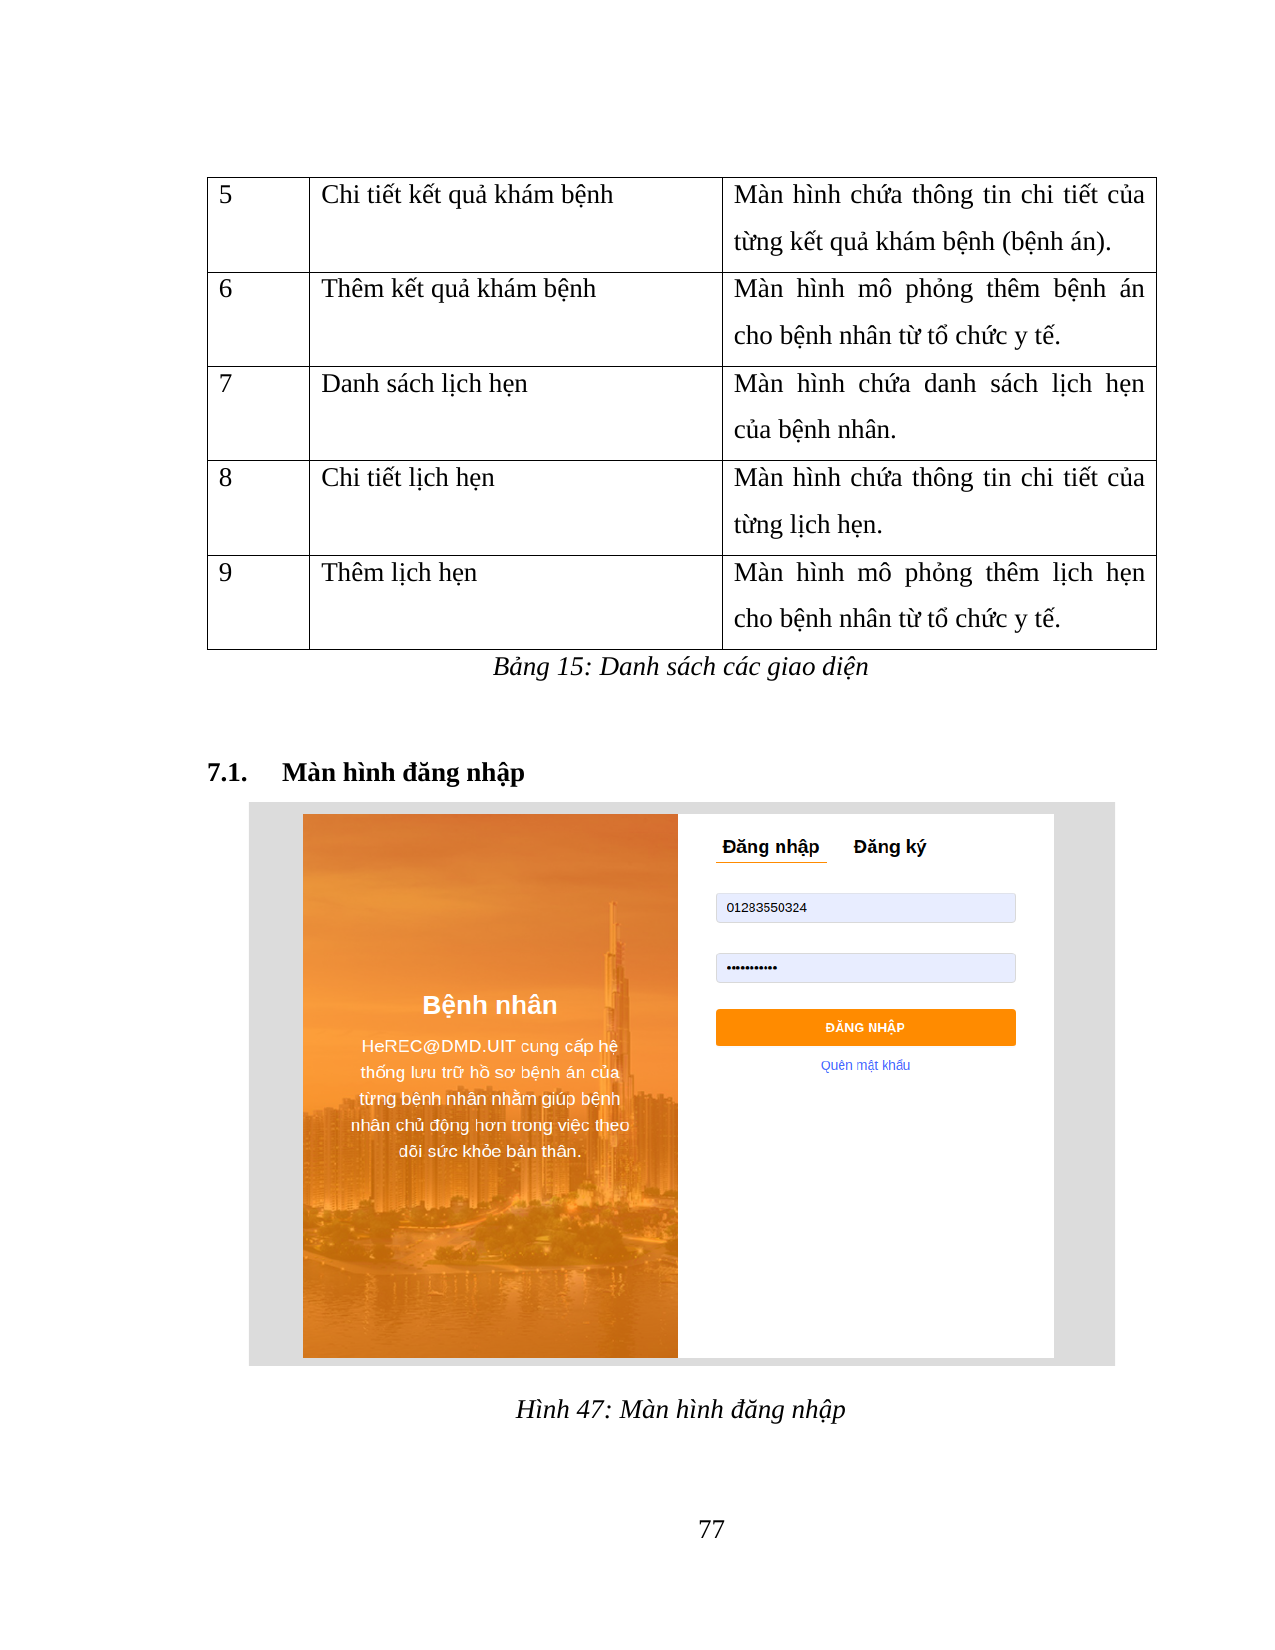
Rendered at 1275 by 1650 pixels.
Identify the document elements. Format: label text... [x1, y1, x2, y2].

text Hình 47: Màn hình đăng nhập [207, 1393, 1157, 1424]
table_cell 8 [208, 461, 309, 555]
table_cell Màn hình chứa danh sách lịch hẹn của bệnh nhân. [723, 367, 1156, 460]
table_cell Chi tiết kết quả khám bệnh [310, 178, 722, 272]
table_cell 7 [208, 367, 309, 460]
text Bảng 15: Danh sách các giao diện [207, 650, 1157, 681]
table_cell Thêm kết quả khám bệnh [310, 273, 722, 366]
table_cell Danh sách lịch hẹn [310, 367, 722, 460]
table_cell Chi tiết lịch hẹn [310, 461, 722, 555]
subtitle Màn hình đăng nhập [207, 756, 1157, 787]
table_cell Màn hình mô phỏng thêm lịch hẹn cho bệnh nhân từ tổ chức y tế. [723, 556, 1156, 649]
table_cell Màn hình chứa thông tin chi tiết của từng kết quả khám bệnh (bệnh án). [723, 178, 1156, 272]
table_cell 6 [208, 273, 309, 366]
table_cell Thêm lịch hẹn [310, 556, 722, 649]
table_cell 9 [208, 556, 309, 649]
table_cell Màn hình mô phỏng thêm bệnh án cho bệnh nhân từ tổ chức y tế. [723, 273, 1156, 366]
table_cell Màn hình chứa thông tin chi tiết của từng lịch hẹn. [723, 461, 1156, 555]
picture [248, 802, 1116, 1366]
table_cell 5 [208, 178, 309, 272]
